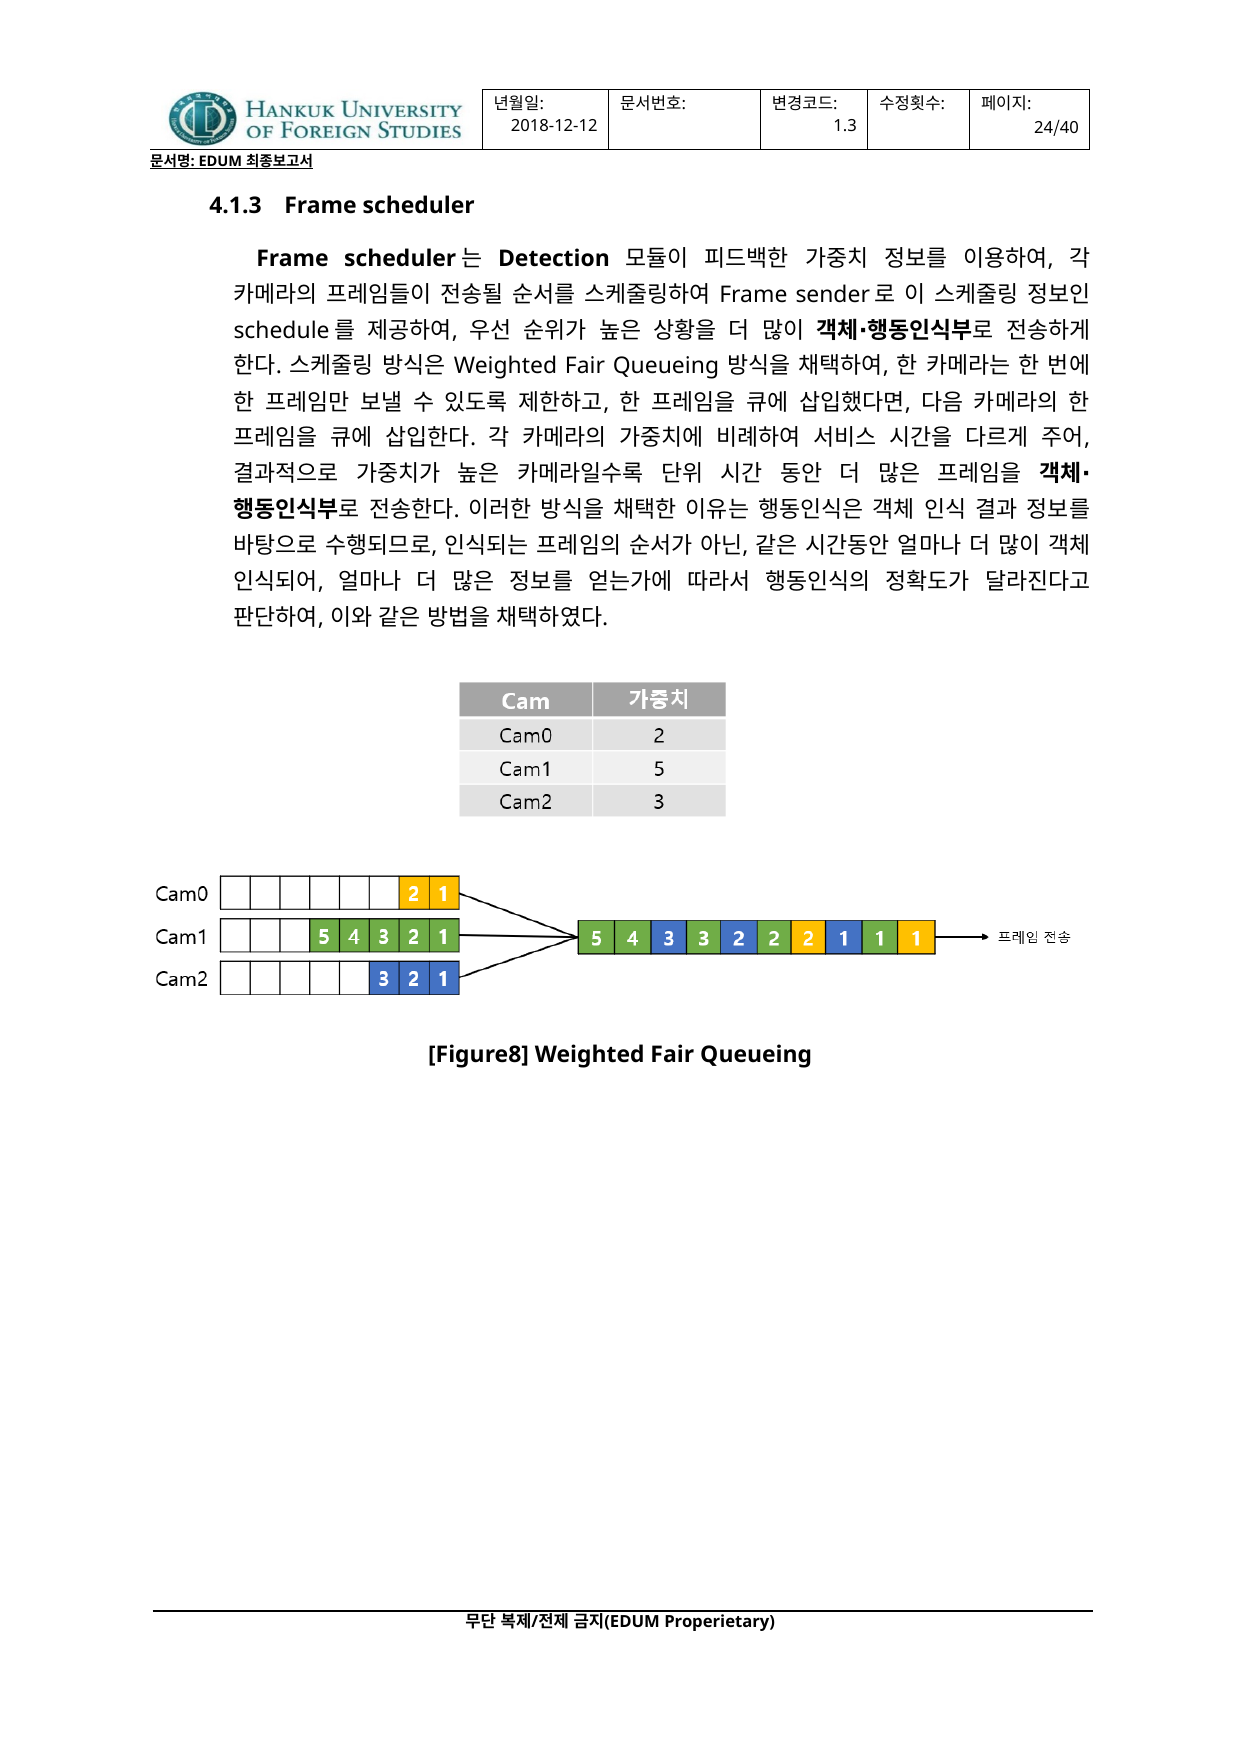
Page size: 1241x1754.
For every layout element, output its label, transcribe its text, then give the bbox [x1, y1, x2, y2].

picture [150, 651, 1091, 1019]
picture [161, 89, 470, 149]
text [Figure8] Weighted Fair Queueing [150, 1038, 1090, 1069]
list Frame scheduler [209, 189, 1090, 220]
list Frame scheduler는 Detection 모듈이 피드백한 가중치 정보를 이용하여, 각 카메라의 프레임들이 전송될 순서를 스케줄링하여 Frame sender로 이 스케줄링 정보인 schedule를 제공하여, 우선 순위가 높은 상황을 더 많이 객체∙행동인식부로 전송하게 한다. 스케줄링 방식은 Weighted Fair Queueing 방식을 채택하여, 한 카메라는 한 번에 한 프레임만 보낼 수 있도록 제한하고, 한 프레임을 큐에 삽입했다면, 다음 카메라의 한 프레임을 큐에 삽입한다. 각 카메라의 가중치에 비례하여 서비스 시간을 다르게 주어, 결과적으로 가중치가 높은 카메라일수록 단위 시간 동안 더 많은 프레임을 객체∙행동인식부로 전송한다. 이러한 방식을 채택한 이유는 행동인식은 객체 인식 결과 정보를 바탕으로 수행되므로, 인식되는 프레임의 순서가 아닌, 같은 시간동안 얼마나 더 많이 객체 인식되어, 얼마나 더 많은 정보를 얻는가에 따라서 행동인식의 정확도가 달라진다고 판단하여, 이와 같은 방법을 채택하였다. [233, 239, 1090, 632]
